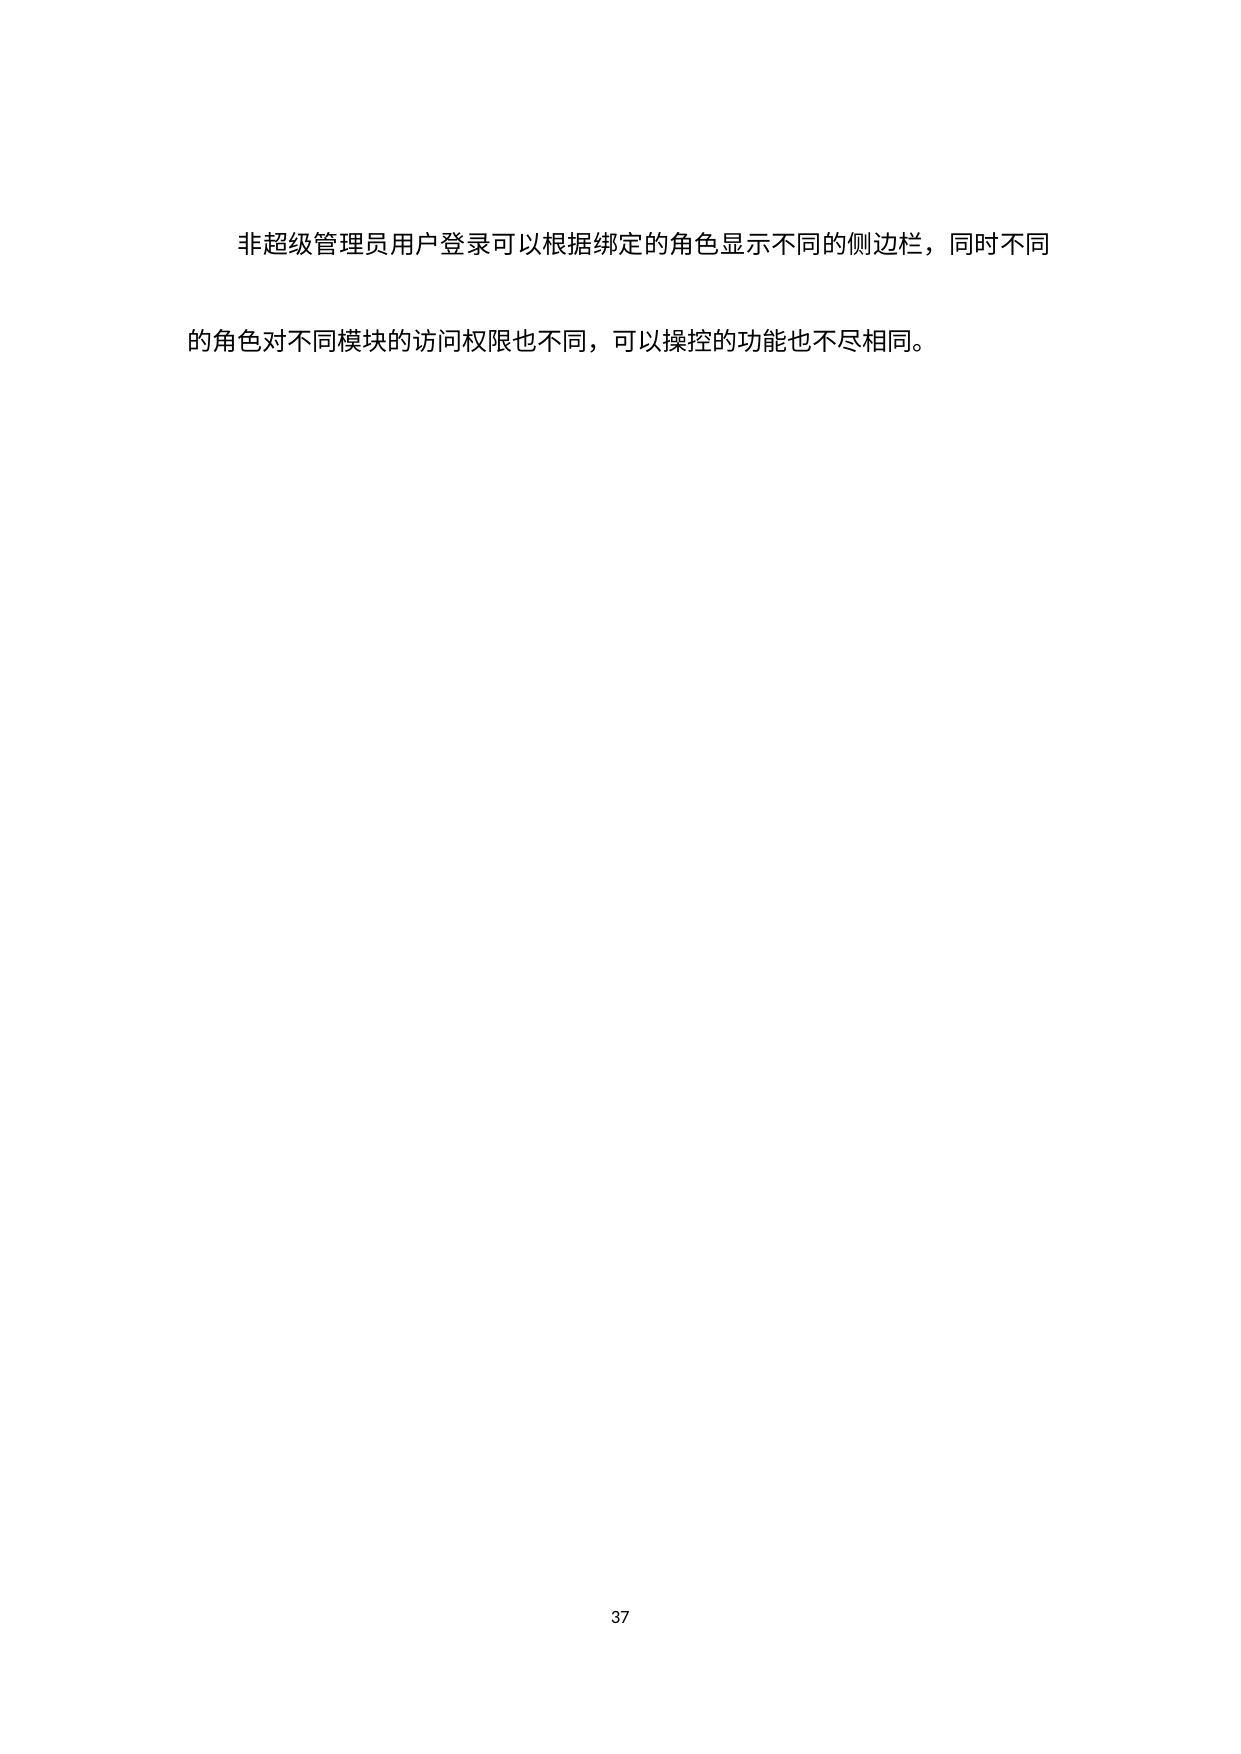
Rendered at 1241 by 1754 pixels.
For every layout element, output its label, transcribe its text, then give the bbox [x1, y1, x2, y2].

text 非超级管理员用户登录可以根据绑定的角色显示不同的侧边栏，同时不同的角色对不同模块的访问权限也不同，可以操控的功能也不尽相同。 [187, 210, 1053, 372]
